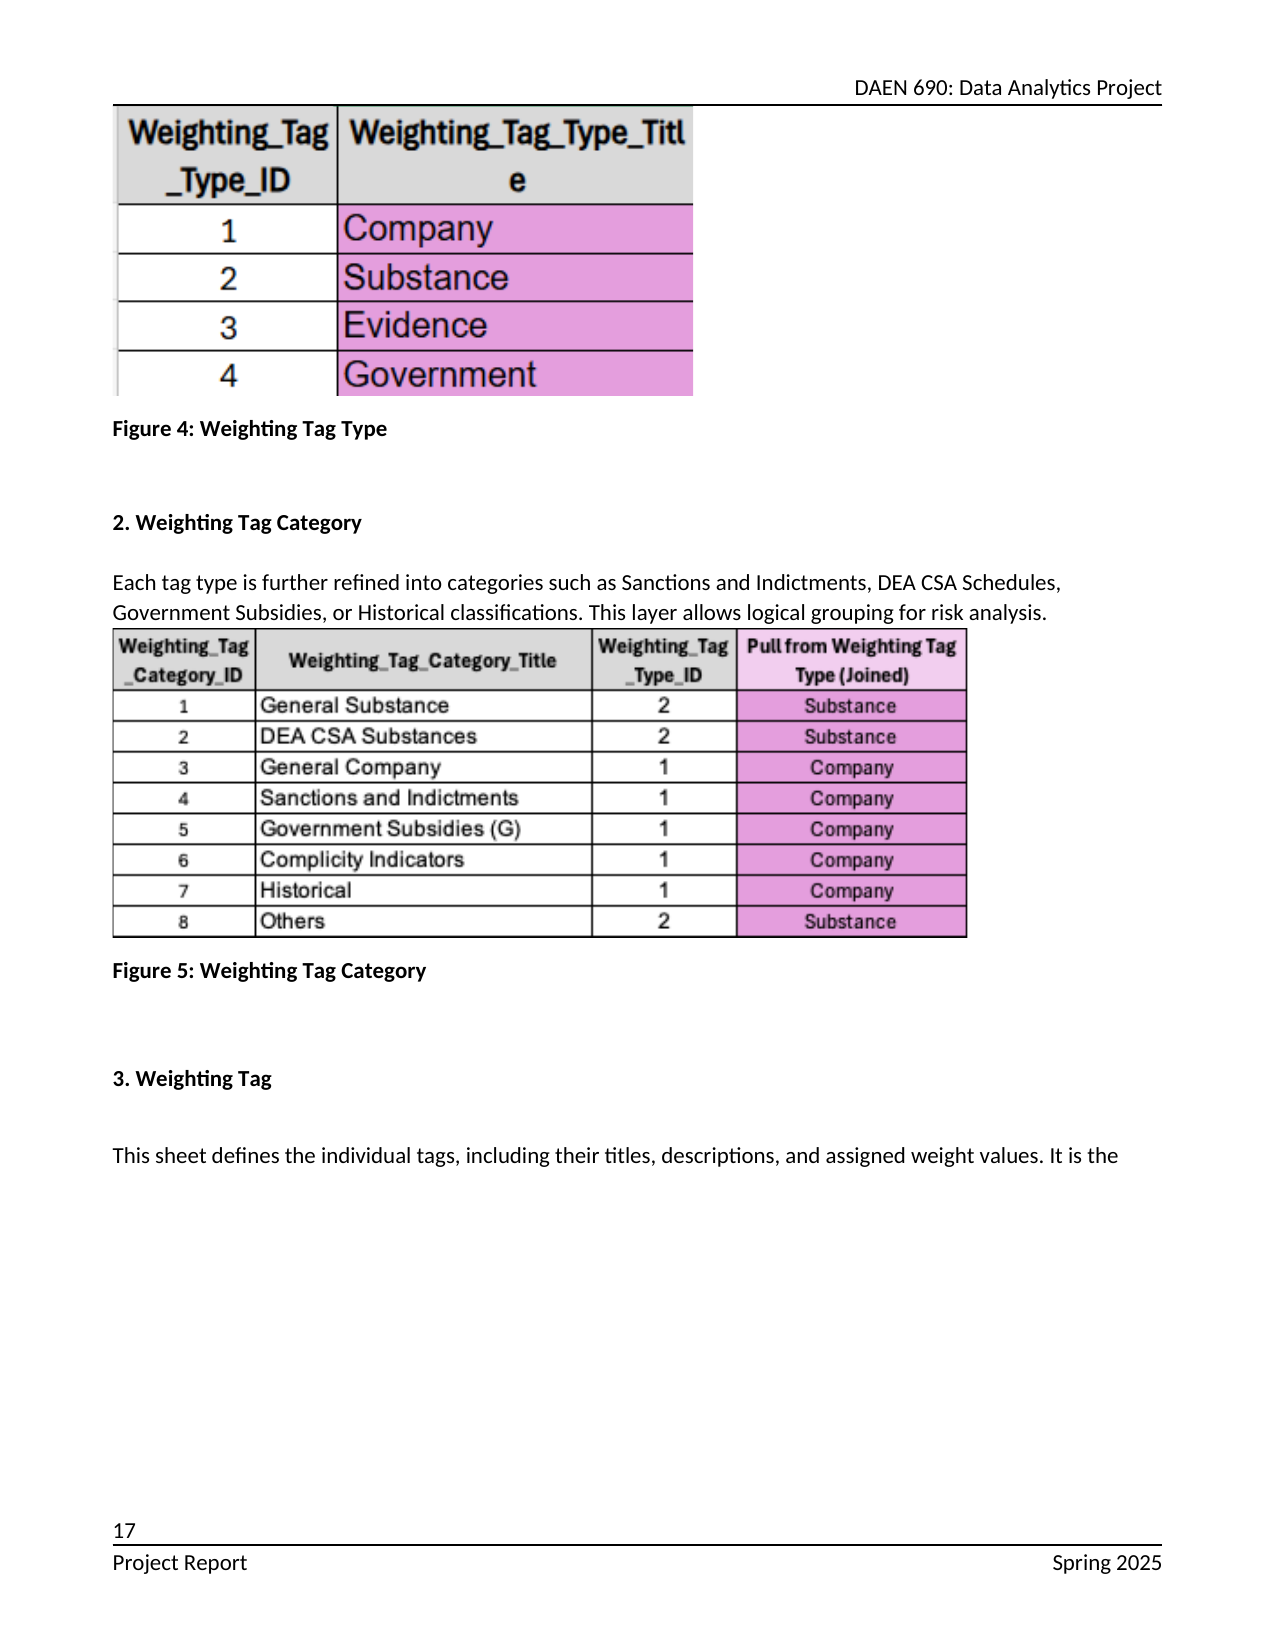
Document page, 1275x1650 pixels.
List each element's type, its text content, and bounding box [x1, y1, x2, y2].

list 2. Weighting Tag Category [112, 508, 1162, 536]
text Figure 4: Weighting Tag Type [112, 414, 1162, 442]
picture [112, 628, 968, 938]
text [112, 1111, 1162, 1169]
list 3. Weighting Tag [112, 1064, 1162, 1092]
picture [112, 105, 694, 396]
text Figure 5: Weighting Tag Category [112, 957, 1162, 984]
